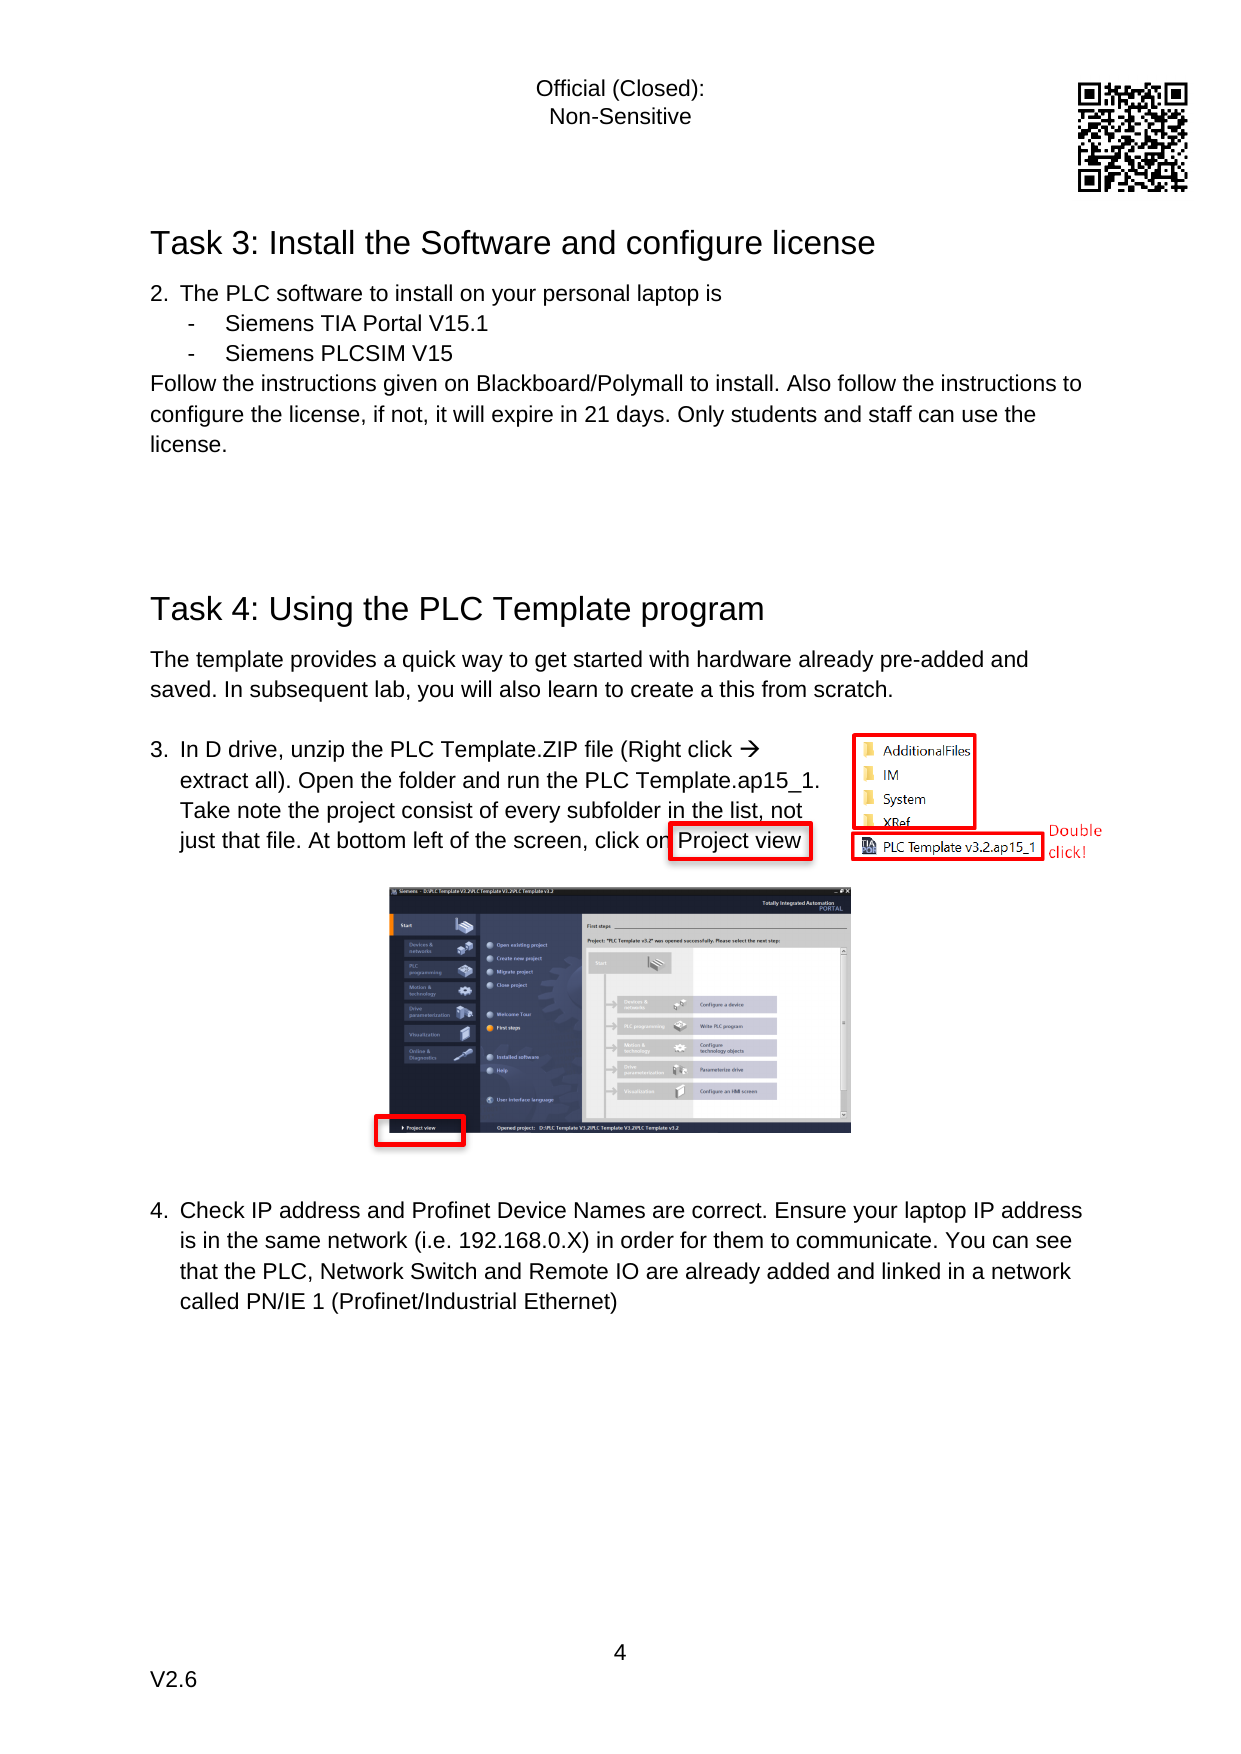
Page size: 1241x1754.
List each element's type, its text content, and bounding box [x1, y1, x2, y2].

subtitle Task 4: Using the PLC Template program [150, 589, 1090, 627]
subtitle Task 3: Install the Software and configure license [150, 223, 1090, 261]
picture [839, 727, 1127, 868]
picture [389, 887, 851, 1133]
text The template provides a quick way to get started with hardware already pre-added and saved. In subsequent lab, you will also learn to create a this from scratch. [150, 646, 1090, 702]
list The PLC software to install on your personal laptop is [150, 280, 1090, 306]
list In D drive, unzip the PLC Template.ZIP file (Right click extract all). Open the folder and run the PLC Template.ap15_1. Take note the project consist of every subfolder in the list, not just that file. At bottom left of the screen, click on Project view [150, 736, 839, 853]
list Siemens PLCSIM V15 [187, 340, 1090, 366]
text Follow the instructions given on Blackboard/Polymall to install. Also follow the instructions to configure the license, if not, it will expire in 21 days. Only students and staff can use the license. [150, 370, 1090, 457]
picture [389, 1119, 461, 1133]
list Check IP address and Profinet Device Names are correct. Ensure your laptop IP address is in the same network (i.e. 192.168.0.X) in order for them to communicate. You can see that the PLC, Network Switch and Remote IO are already added and linked in a network called PN/IE 1 (Profinet/Industrial Ethernet) [150, 1197, 1090, 1314]
picture [1071, 75, 1195, 201]
list Siemens TIA Portal V15.1 [187, 310, 1090, 336]
